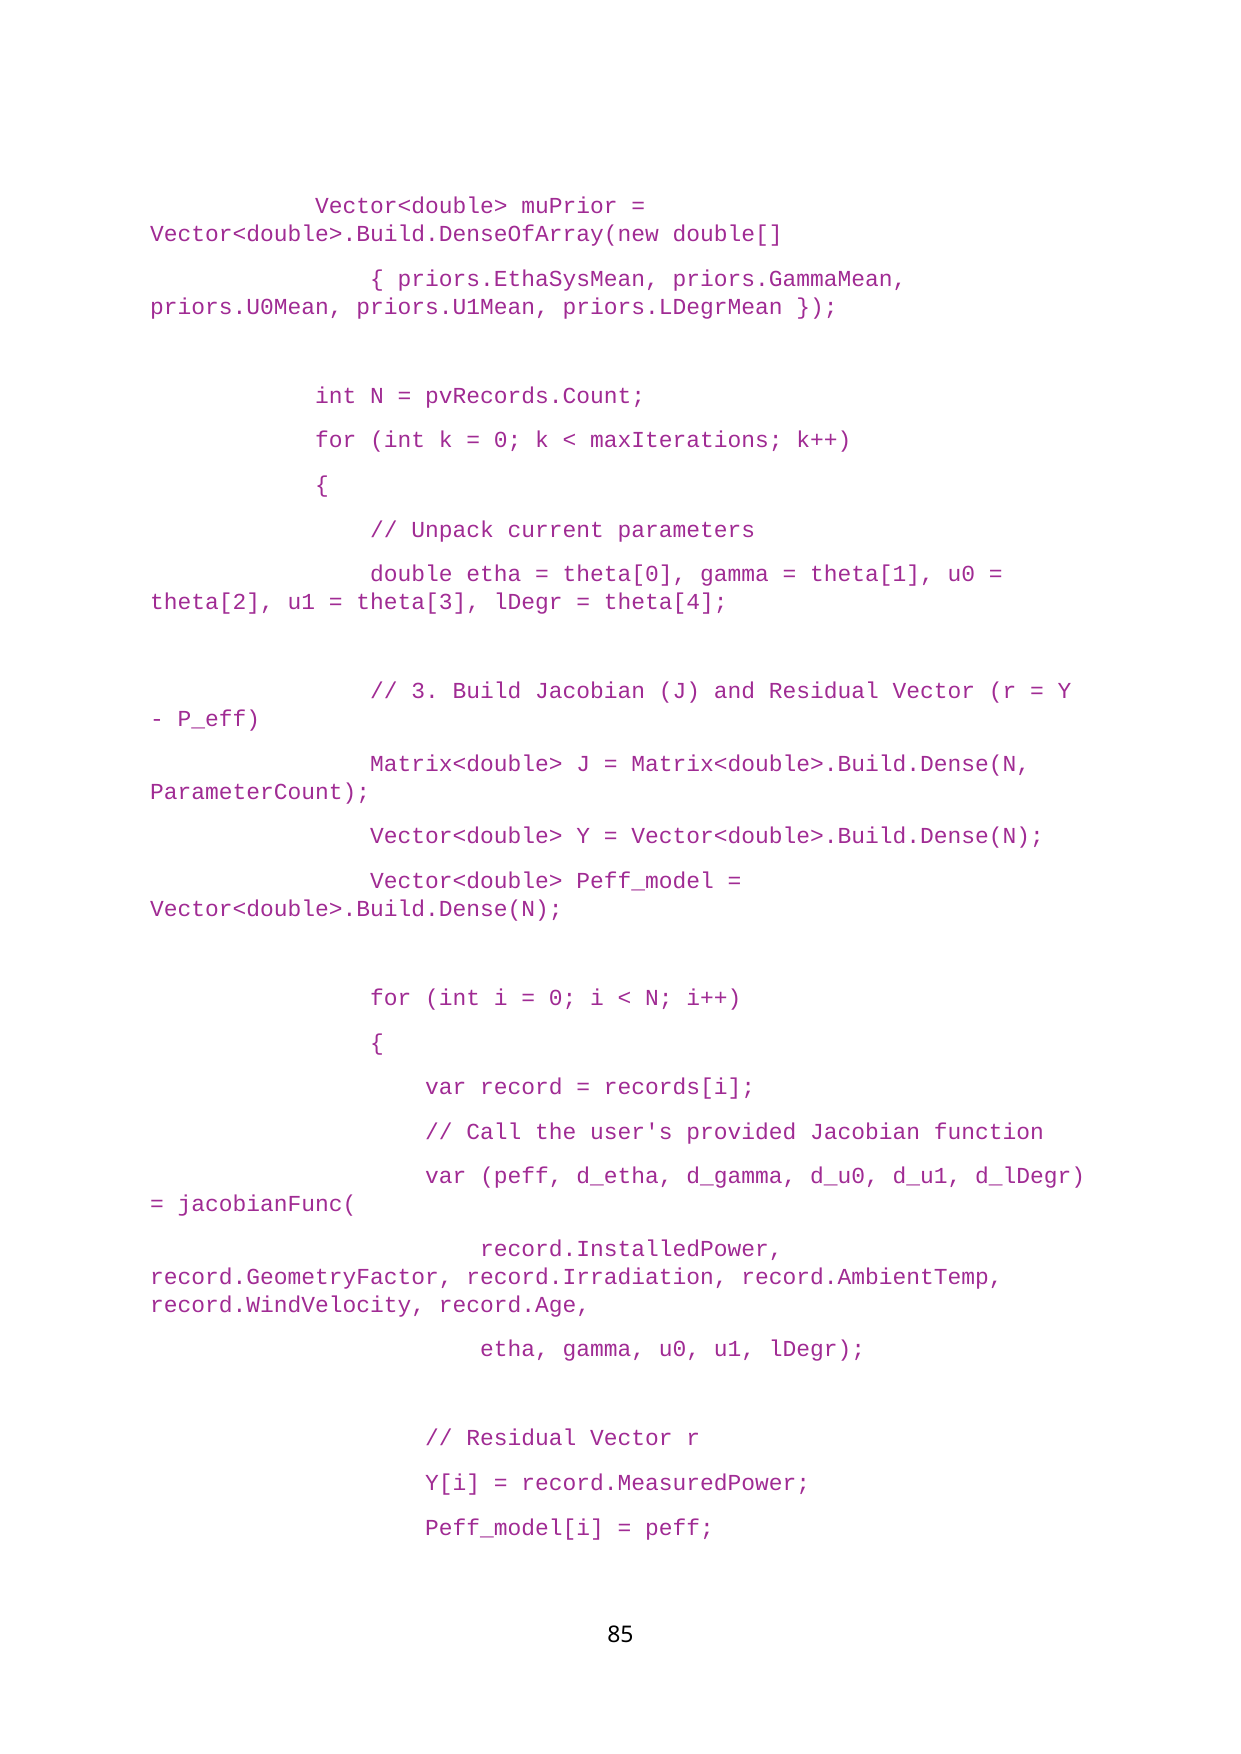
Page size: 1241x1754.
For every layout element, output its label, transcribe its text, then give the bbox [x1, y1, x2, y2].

text Y[i] = record.MeasuredPower; [150, 1471, 1090, 1497]
text // Call the user's provided Jacobian function [150, 1120, 1090, 1146]
text record.InstalledPower, record.GeometryFactor, record.Irradiation, record.AmbientTemp, record.WindVelocity, record.Age, [150, 1237, 1090, 1319]
text Vector<double> muPrior = Vector<double>.Build.DenseOfArray(new double[] [150, 194, 1090, 248]
text Vector<double> Y = Vector<double>.Build.Dense(N); [150, 824, 1090, 851]
text double etha = theta[0], gamma = theta[1], u0 = theta[2], u1 = theta[3], lDegr = theta[4]; [150, 562, 1090, 616]
text { [150, 1031, 1090, 1057]
text Matrix<double> J = Matrix<double>.Build.Dense(N, ParameterCount); [150, 752, 1090, 806]
text for (int i = 0; i < N; i++) [150, 986, 1090, 1012]
text Peff_model[i] = peff; [150, 1516, 1090, 1542]
text { [150, 473, 1090, 499]
text // Unpack current parameters [150, 518, 1090, 544]
text { priors.EthaSysMean, priors.GammaMean, priors.U0Mean, priors.U1Mean, priors.LDegrMean }); [150, 267, 1090, 321]
text int N = pvRecords.Count; [150, 384, 1090, 410]
text Vector<double> Peff_model = Vector<double>.Build.Dense(N); [150, 869, 1090, 923]
text etha, gamma, u0, u1, lDegr); [150, 1337, 1090, 1363]
text // 3. Build Jacobian (J) and Residual Vector (r = Y - P_eff) [150, 679, 1090, 733]
text var (peff, d_etha, d_gamma, d_u0, d_u1, d_lDegr) = jacobianFunc( [150, 1164, 1090, 1218]
text // Residual Vector r [150, 1427, 1090, 1453]
text var record = records[i]; [150, 1075, 1090, 1101]
text for (int k = 0; k < maxIterations; k++) [150, 429, 1090, 455]
